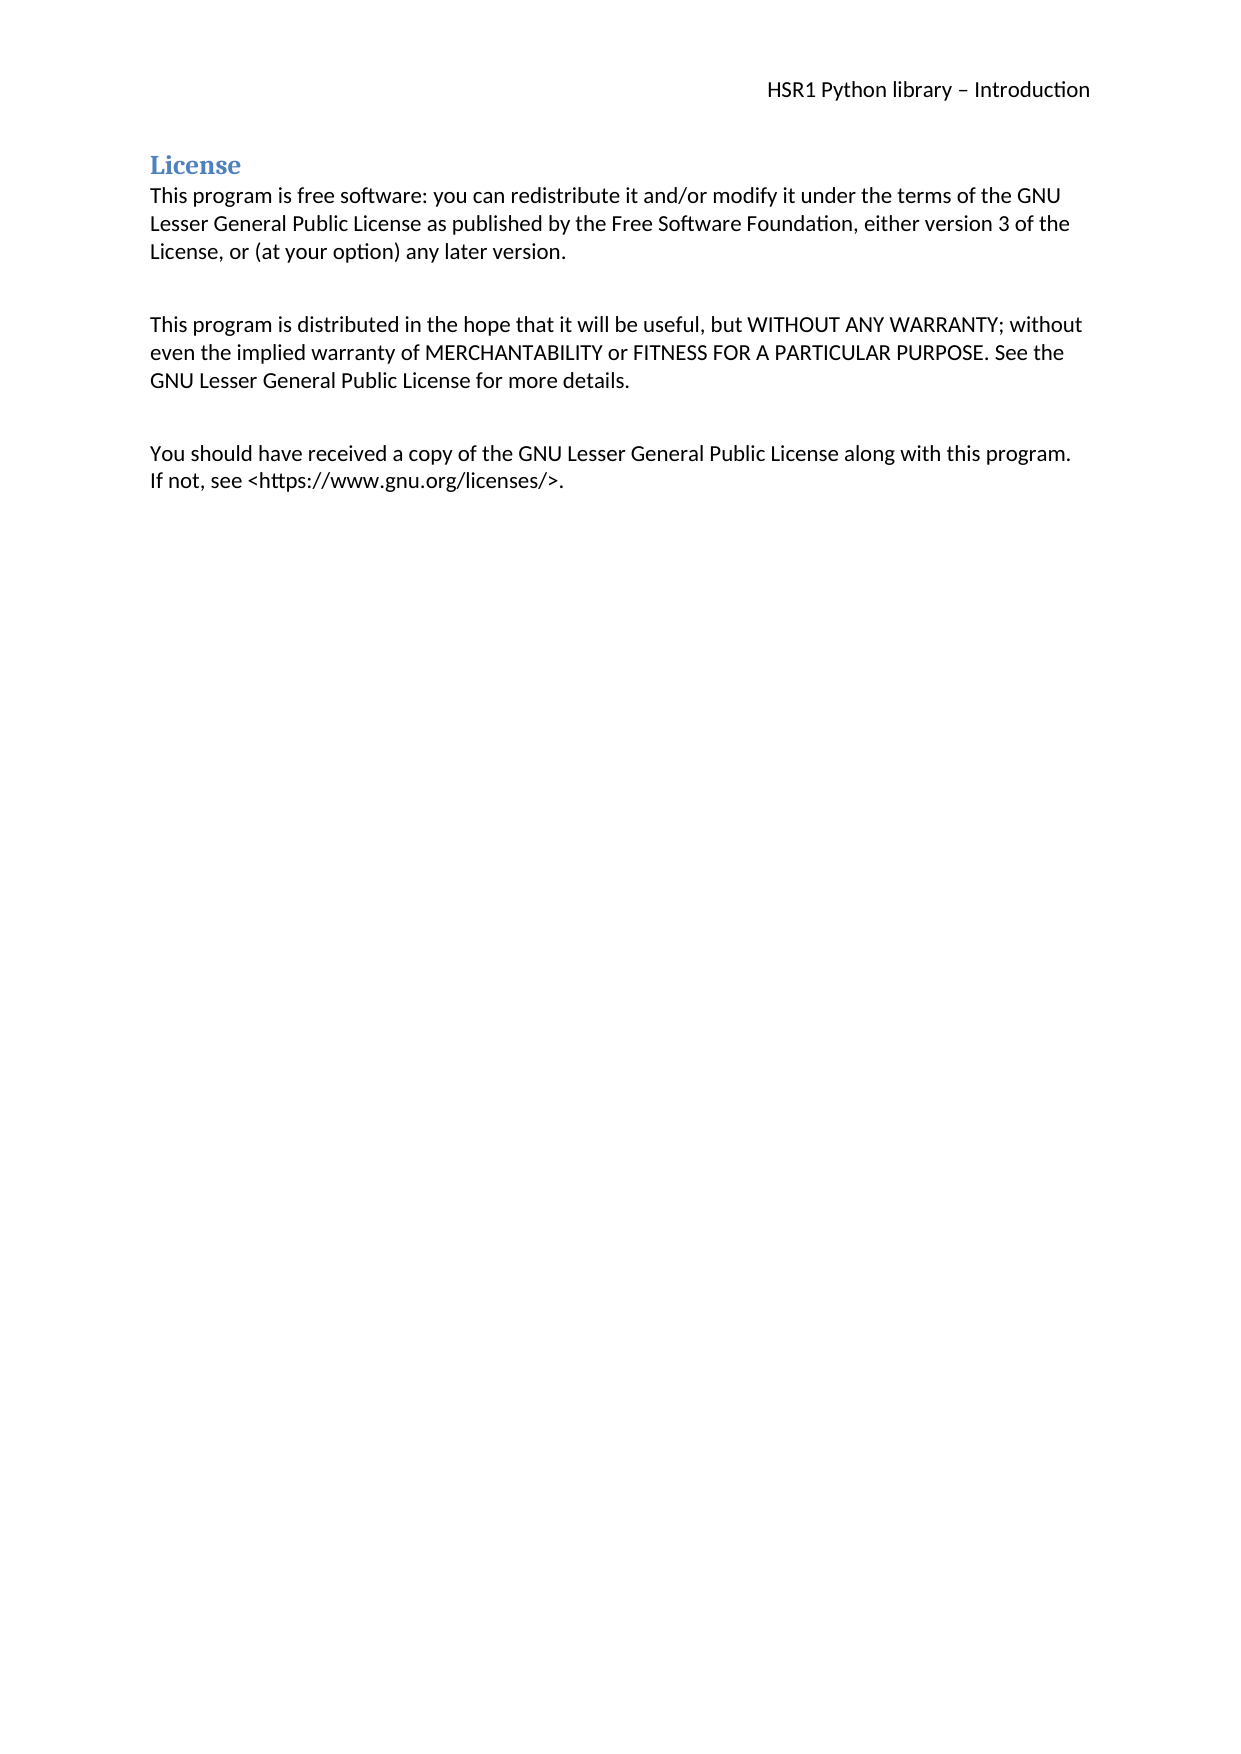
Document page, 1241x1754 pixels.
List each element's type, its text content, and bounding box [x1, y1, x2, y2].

text This program is free software: you can redistribute it and/or modify it under the terms of the GNU Lesser General Public License as published by the Free Software Foundation, either version 3 of the License, or (at your option) any later version. [150, 181, 1090, 265]
text This program is distributed in the hope that it will be useful, but WITHOUT ANY WARRANTY; without even the implied warranty of MERCHANTABILITY or FITNESS FOR A PARTICULAR PURPOSE. See the GNU Lesser General Public License for more details. [150, 310, 1090, 394]
text You should have received a copy of the GNU Lesser General Public License along with this program. If not, see <https://www.gnu.org/licenses/>. [150, 439, 1090, 495]
subtitle License [150, 150, 1090, 181]
